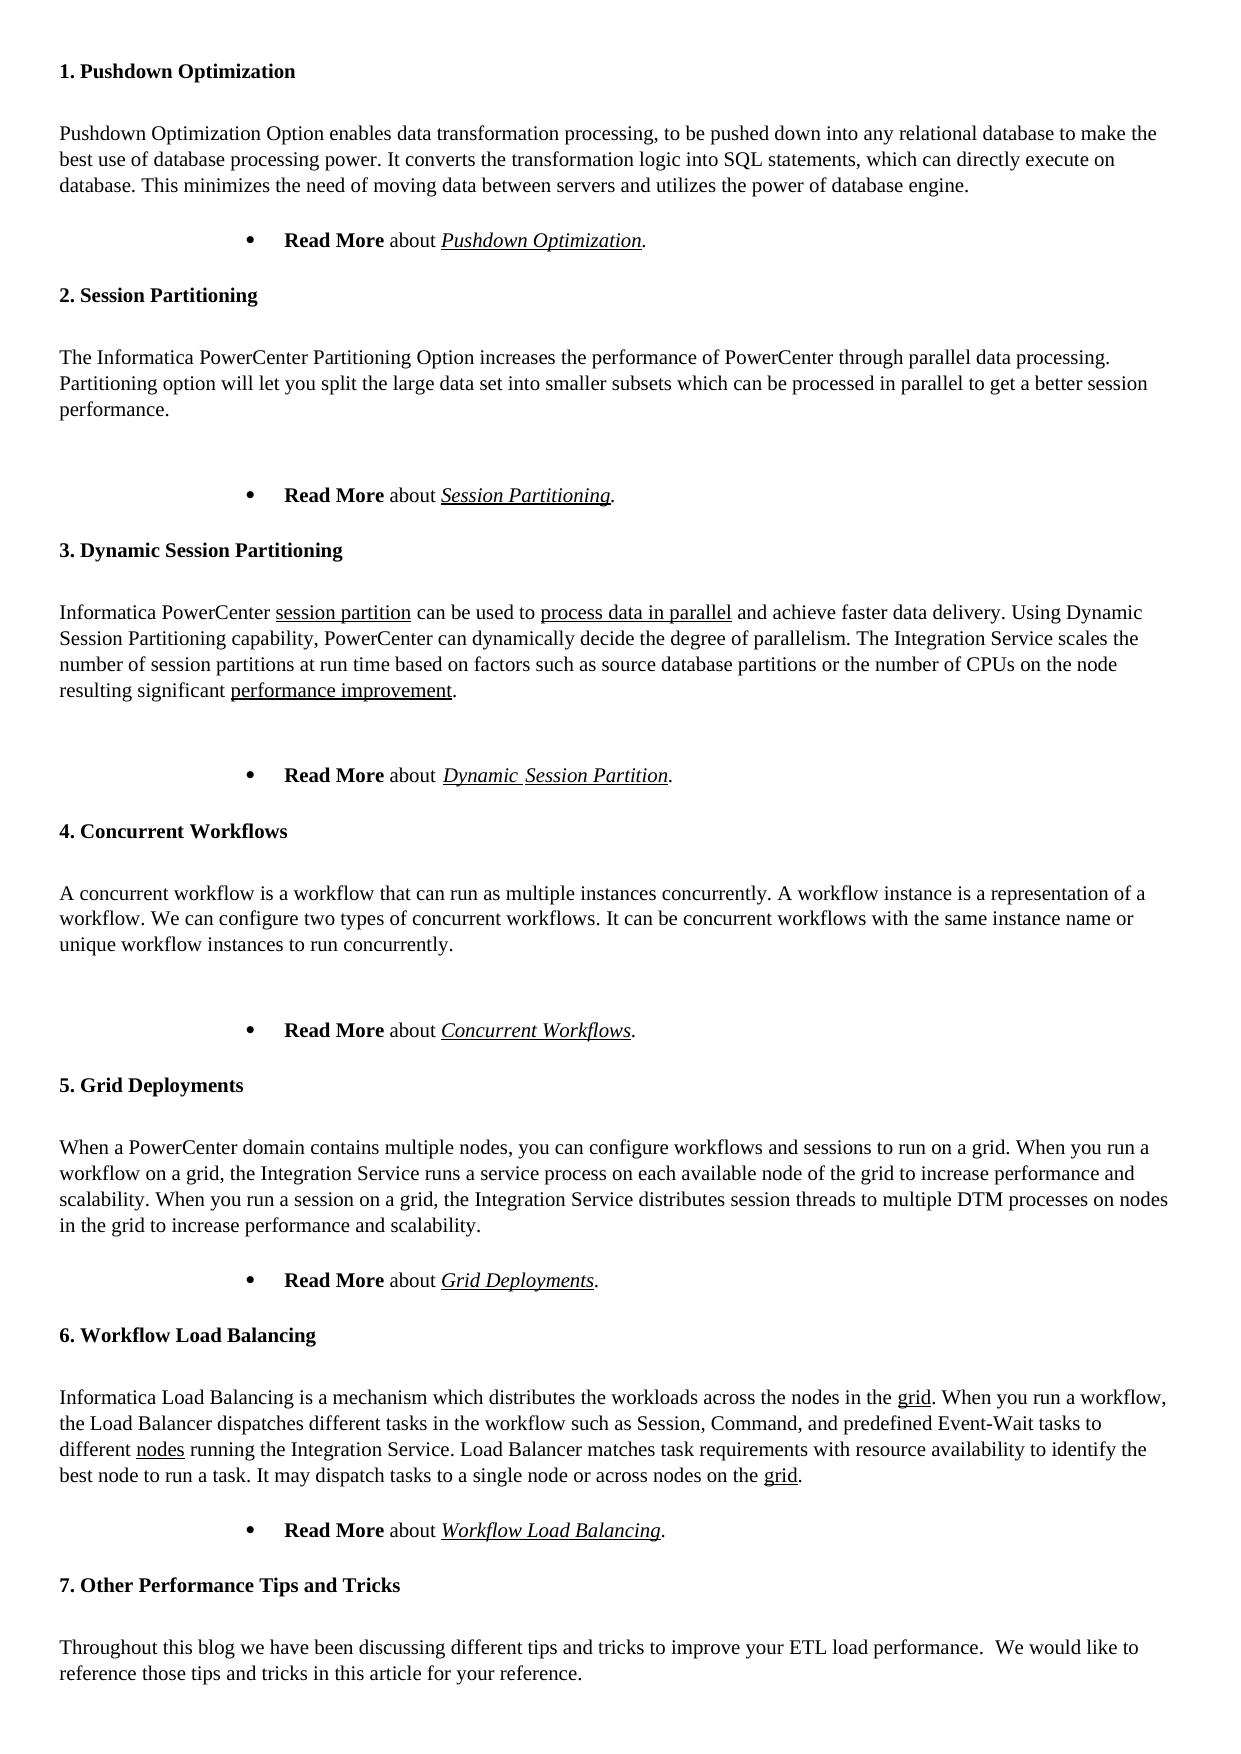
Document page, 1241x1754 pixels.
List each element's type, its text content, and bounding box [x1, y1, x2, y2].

text Informatica Load Balancing is a mechanism which distributes the workloads across the nodes in the grid. When you run a workflow, the Load Balancer dispatches different tasks in the workflow such as Session, Command, and predefined Event-Wait tasks to different nodes running the Integration Service. Load Balancer matches task requirements with resource availability to identify the best node to run a task. It may dispatch tasks to a single node or across nodes on the grid. [59, 1385, 1181, 1487]
list Read More about Workflow Load Balancing. [247, 1518, 1181, 1542]
list Read More about Concurrent Workflows. [247, 1018, 1181, 1042]
subtitle 4. Concurrent Workflows [59, 818, 1181, 843]
subtitle 7. Other Performance Tips and Tricks [59, 1573, 1181, 1597]
text Pushdown Optimization Option enables data transformation processing, to be pushed down into any relational database to make the best use of database processing power. It converts the transformation logic into SQL statements, which can directly execute on database. This minimizes the need of moving data between servers and utilizes the power of database engine. [59, 121, 1181, 197]
text The Informatica PowerCenter Partitioning Option increases the performance of PowerCenter through parallel data processing. Partitioning option will let you split the large data set into smaller subsets which can be processed in parallel to get a better session performance. [59, 345, 1181, 451]
subtitle 5. Grid Deployments [59, 1073, 1181, 1097]
subtitle 3. Dynamic Session Partitioning [59, 538, 1181, 562]
text When a PowerCenter domain contains multiple nodes, you can configure workflows and sessions to run on a grid. When you run a workflow on a grid, the Integration Service runs a service process on each available node of the grid to increase performance and scalability. When you run a session on a grid, the Integration Service distributes session threads to multiple DTM processes on nodes in the grid to increase performance and scalability. [59, 1135, 1181, 1237]
text Throughout this blog we have been discussing different tips and tricks to improve your ETL load performance. We would like to reference those tips and tricks in this article for your reference. [59, 1635, 1181, 1685]
list Read More about Pushdown Optimization. [247, 228, 1181, 252]
subtitle 6. Workflow Load Balancing [59, 1323, 1181, 1347]
text A concurrent workflow is a workflow that can run as multiple instances concurrently. A workflow instance is a representation of a workflow. We can configure two types of concurrent workflows. It can be concurrent workflows with the same instance name or unique workflow instances to run concurrently. [59, 880, 1181, 987]
subtitle 2. Session Partitioning [59, 283, 1181, 307]
subtitle 1. Pushdown Optimization [59, 59, 1181, 83]
list Read More about Dynamic Session Partition. [247, 763, 1181, 787]
list Read More about Grid Deployments. [247, 1268, 1181, 1292]
text Informatica PowerCenter session partition can be used to process data in parallel and achieve faster data delivery. Using Dynamic Session Partitioning capability, PowerCenter can dynamically decide the degree of parallelism. The Integration Service scales the number of session partitions at run time based on factors such as source database partitions or the number of CPUs on the node resulting significant performance improvement. [59, 600, 1181, 732]
list Read More about Session Partitioning. [247, 483, 1181, 507]
